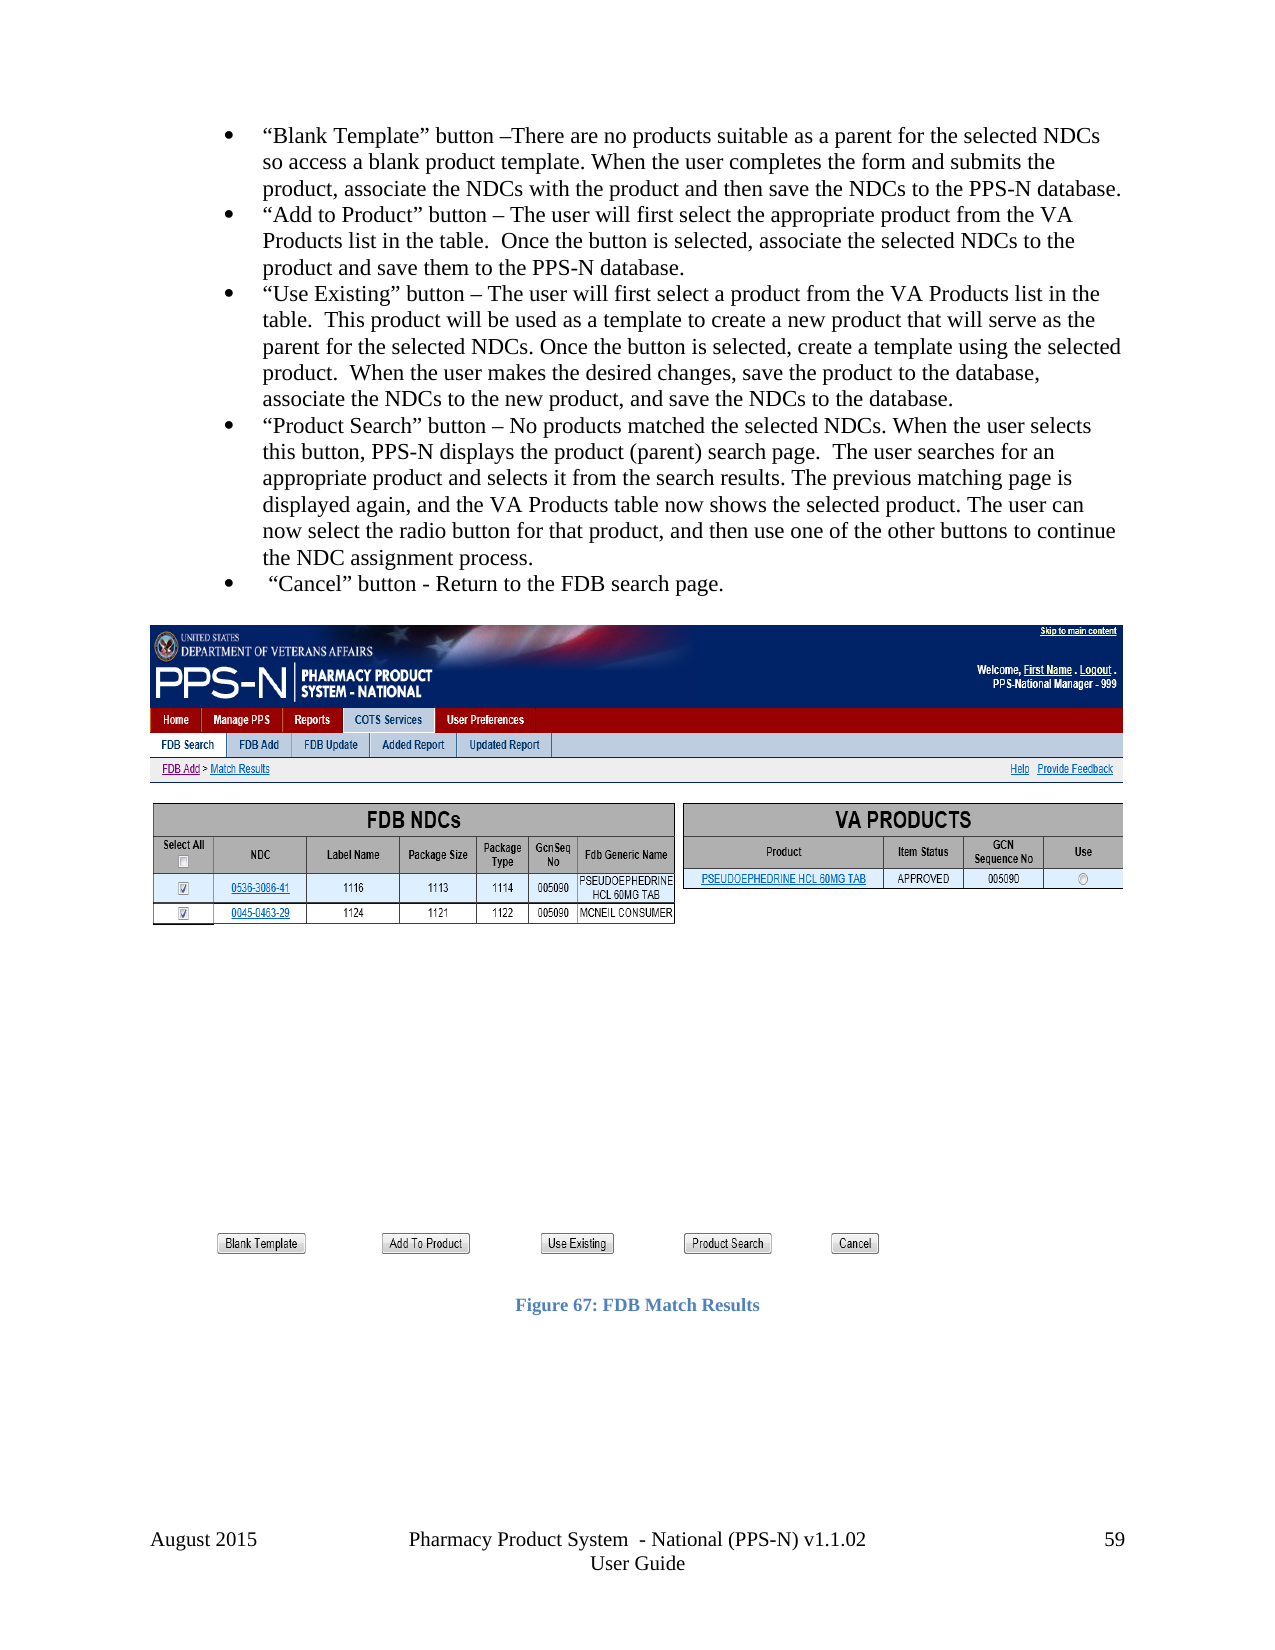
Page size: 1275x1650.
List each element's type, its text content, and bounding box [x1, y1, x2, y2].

list “Use Existing” button – The user will first select a product from the VA Products list in the table. This product will be used as a template to create a new product that will serve as the parent for the selected NDCs. Once the button is selected, create a template using the selected product. When the user makes the desired changes, save the product to the database, associate the NDCs to the new product, and save the NDCs to the database. [225, 280, 1125, 412]
list “Blank Template” button –There are no products suitable as a parent for the selected NDCs so access a blank product template. When the user completes the form and submits the product, associate the NDCs with the product and then save the NDCs to the PPS-N database. [225, 122, 1125, 201]
list “Add to Product” button – The user will first select the appropriate product from the VA Products list in the table. Once the button is selected, associate the selected NDCs to the product and save them to the PPS-N database. [225, 201, 1125, 280]
picture [150, 625, 1123, 1265]
list “Product Search” button – No products matched the selected NDCs. When the user selects this button, PPS-N displays the product (parent) search page. The user searches for an appropriate product and selects it from the search results. The previous matching page is displayed again, and the VA Products table now shows the selected product. The user can now select the radio button for that product, and then use one of the other buttons to continue the NDC assignment process. [225, 412, 1125, 570]
text Figure 67: FDB Match Results [150, 1293, 1125, 1315]
list “Cancel” button - Return to the FDB search page. [225, 570, 1125, 596]
